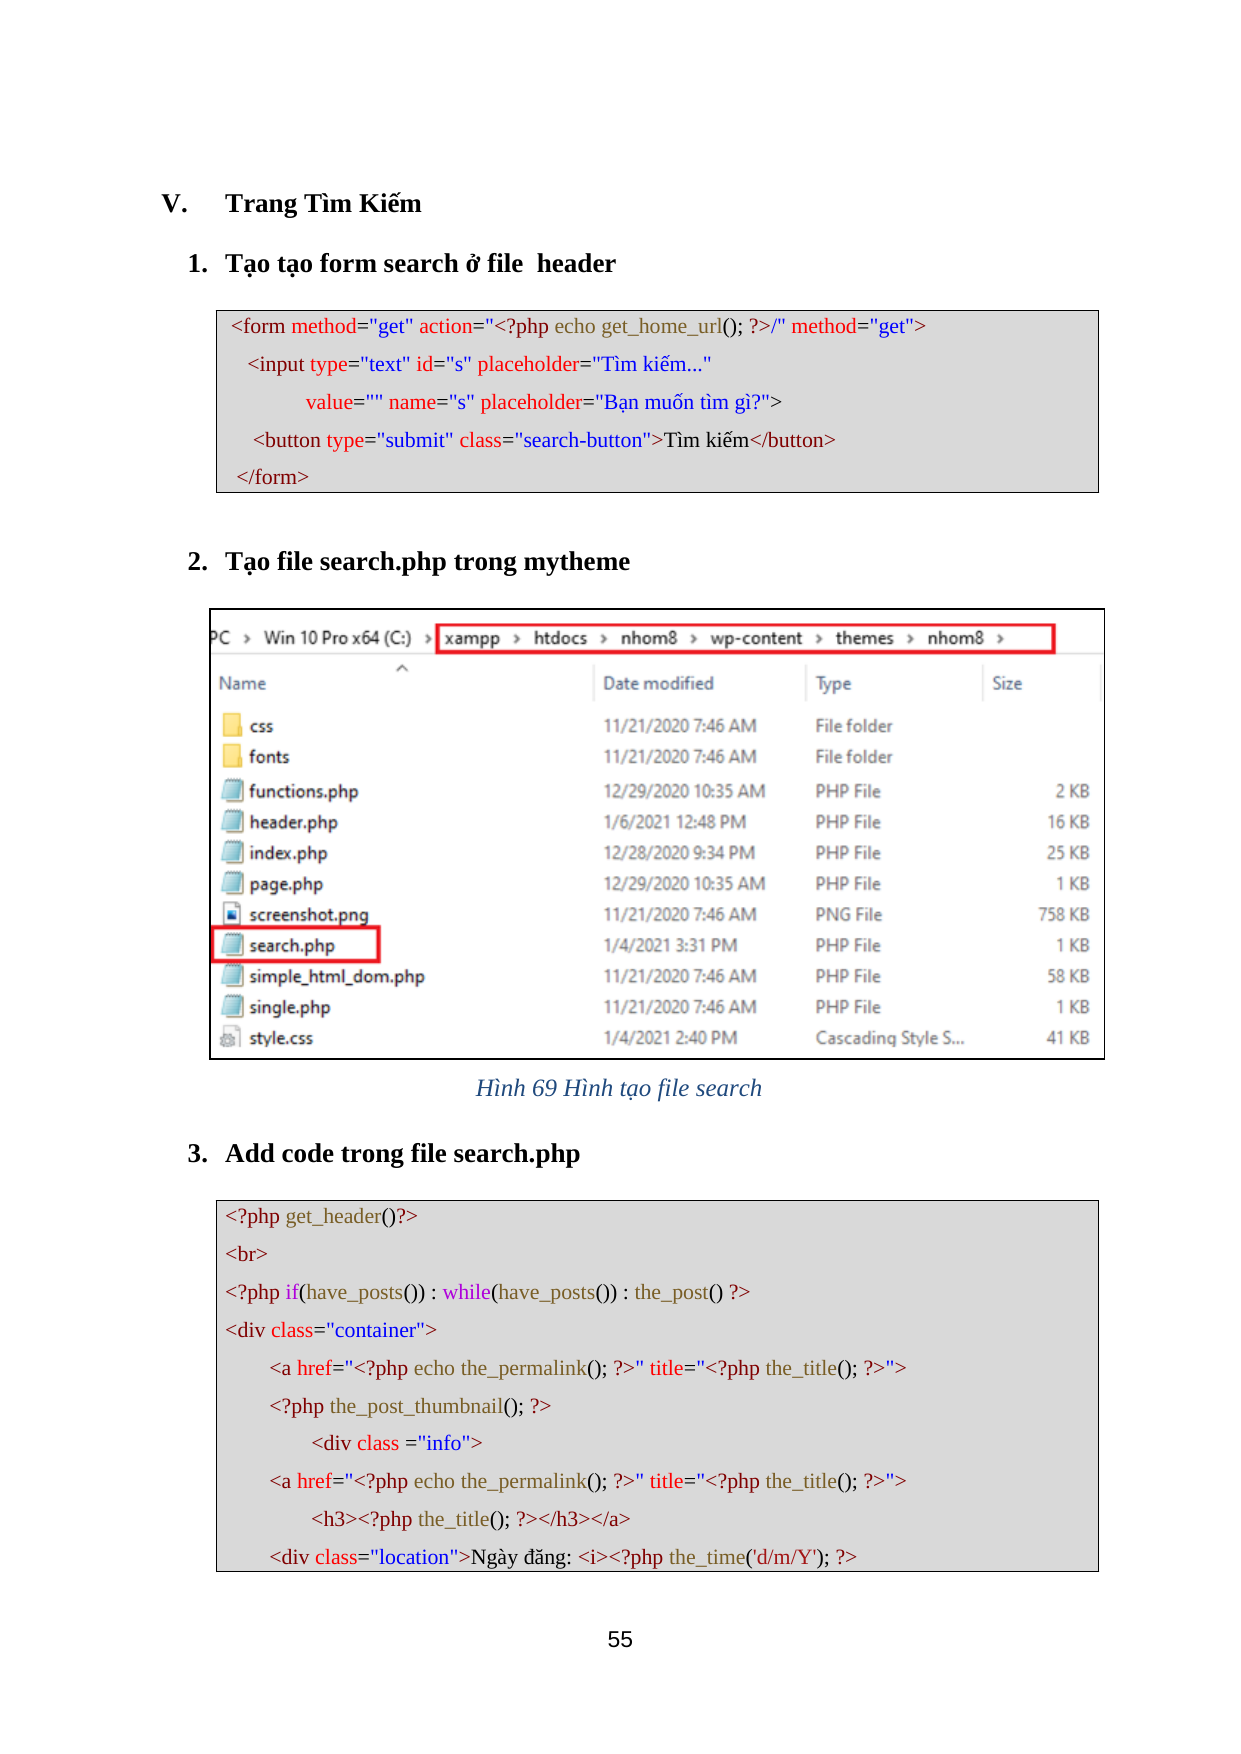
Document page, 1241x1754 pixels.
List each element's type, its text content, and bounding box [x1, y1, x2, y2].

list Tạo tạo form search ở file header [187, 247, 1090, 278]
subtitle Trang Tìm Kiếm [187, 187, 1090, 219]
text </form> [217, 461, 1098, 492]
text <div class ="info"> [217, 1427, 1098, 1456]
text <input type="text" id="s" placeholder="Tìm kiếm..." [217, 348, 1098, 376]
picture [211, 610, 1104, 1058]
text <a href="<?php echo the_permalink(); ?>" title="<?php the_title(); ?>"> [217, 1352, 1098, 1380]
text <form method="get" action="<?php echo get_home_url(); ?>/" method="get"> [217, 311, 1098, 338]
text value="" name="s" placeholder="Bạn muốn tìm gì?"> [217, 386, 1098, 414]
text <br> [217, 1238, 1098, 1267]
text Hình 69 Hình tạo file search [150, 1073, 1090, 1102]
text <a href="<?php echo the_permalink(); ?>" title="<?php the_title(); ?>"> [217, 1465, 1098, 1493]
text <?php get_header()?> [217, 1201, 1098, 1229]
text <div class="container"> [217, 1314, 1098, 1342]
text <div class="location">Ngày đăng: <i><?php the_time('d/m/Y'); ?> [217, 1541, 1098, 1571]
text <button type="submit" class="search-button">Tìm kiếm</button> [217, 423, 1098, 452]
text <h3><?php the_title(); ?></h3></a> [217, 1503, 1098, 1531]
list Add code trong file search.php [187, 1137, 1090, 1168]
list Tạo file search.php trong mytheme [187, 545, 1090, 576]
text <?php if(have_posts()) : while(have_posts()) : the_post() ?> [217, 1276, 1098, 1304]
text <?php the_post_thumbnail(); ?> [217, 1389, 1098, 1418]
